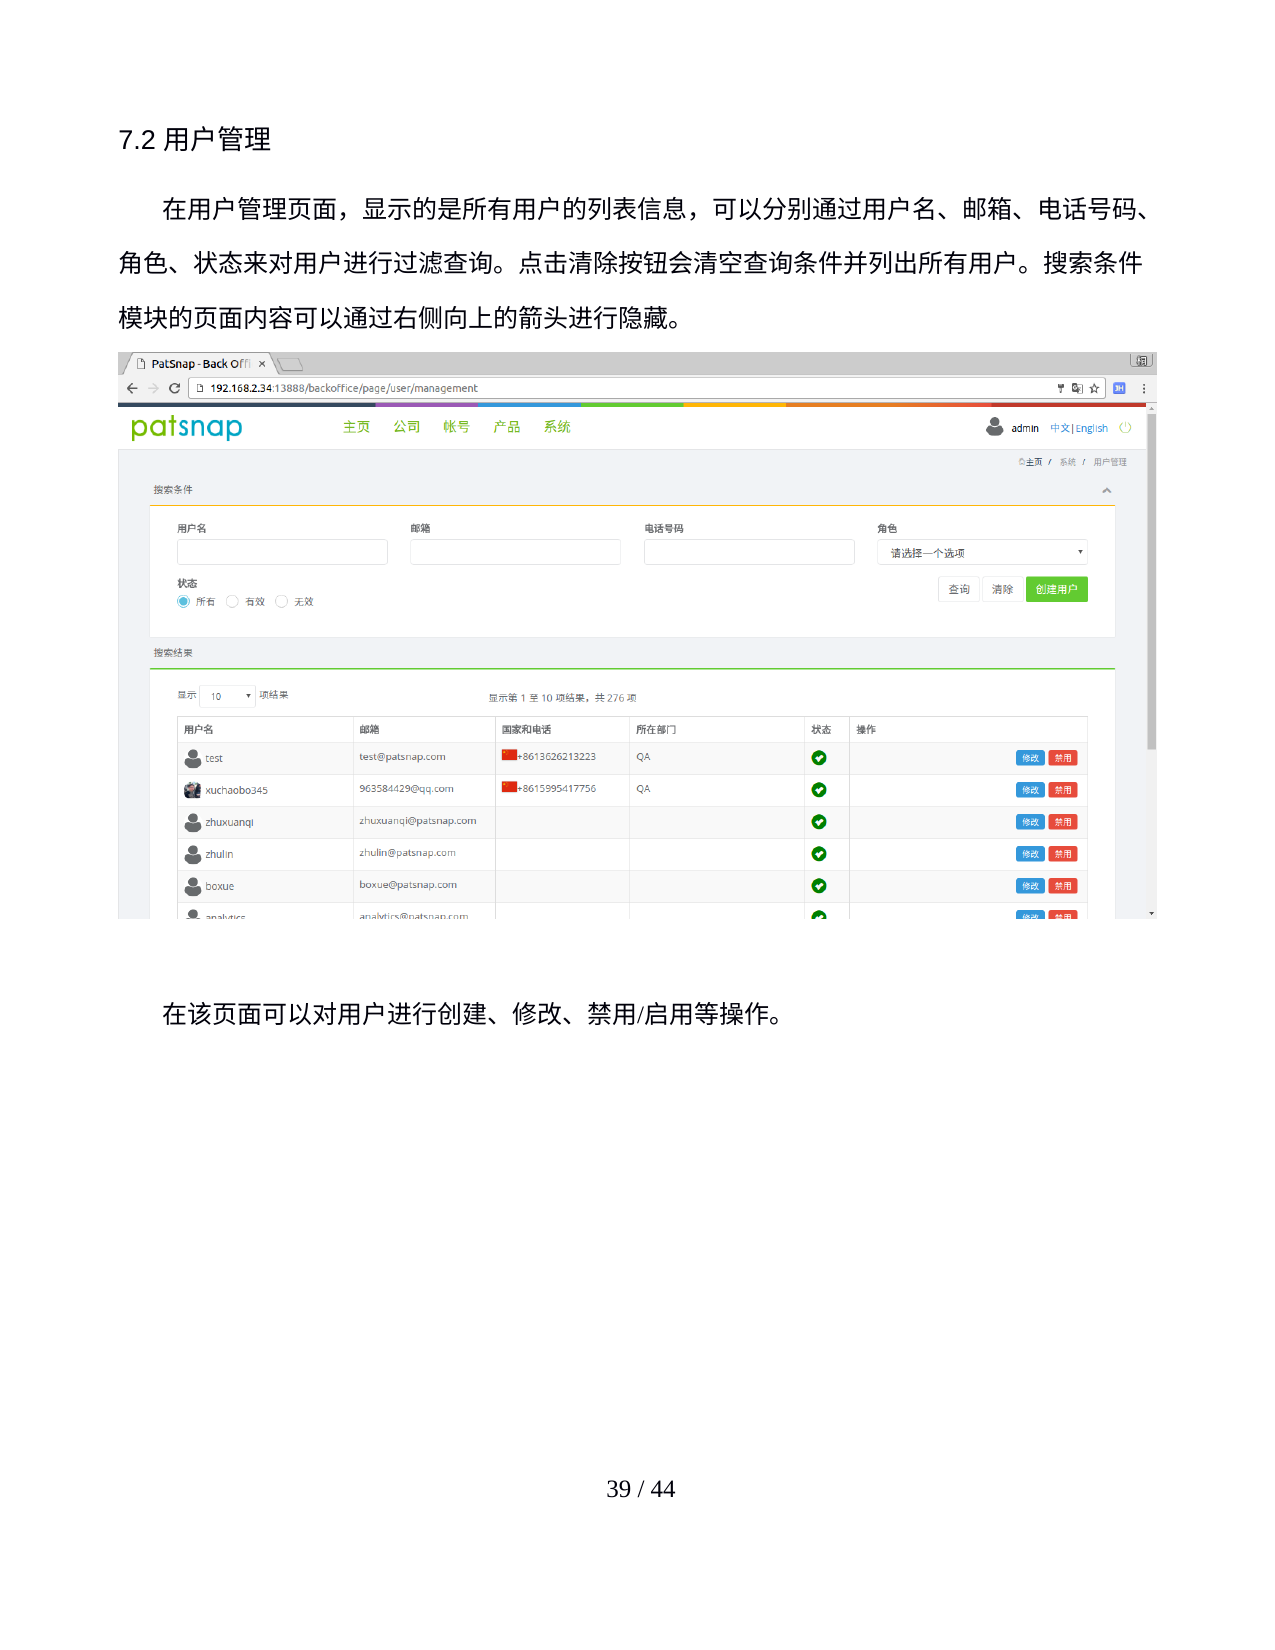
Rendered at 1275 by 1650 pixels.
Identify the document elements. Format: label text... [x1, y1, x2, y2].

text 在用户管理页面，显示的是所有用户的列表信息，可以分别通过用户名、邮箱、电话号码、角色、状态来对用户进行过滤查询。点击清除按钮会清空查询条件并列出所有用户。搜索条件模块的页面内容可以通过右侧向上的箭头进行隐藏。 [118, 189, 1157, 334]
text 在该页面可以对用户进行创建、修改、禁用/启用等操作。 [118, 994, 1157, 1030]
subtitle 7.2 用户管理 [118, 118, 1157, 157]
picture [118, 352, 1157, 919]
